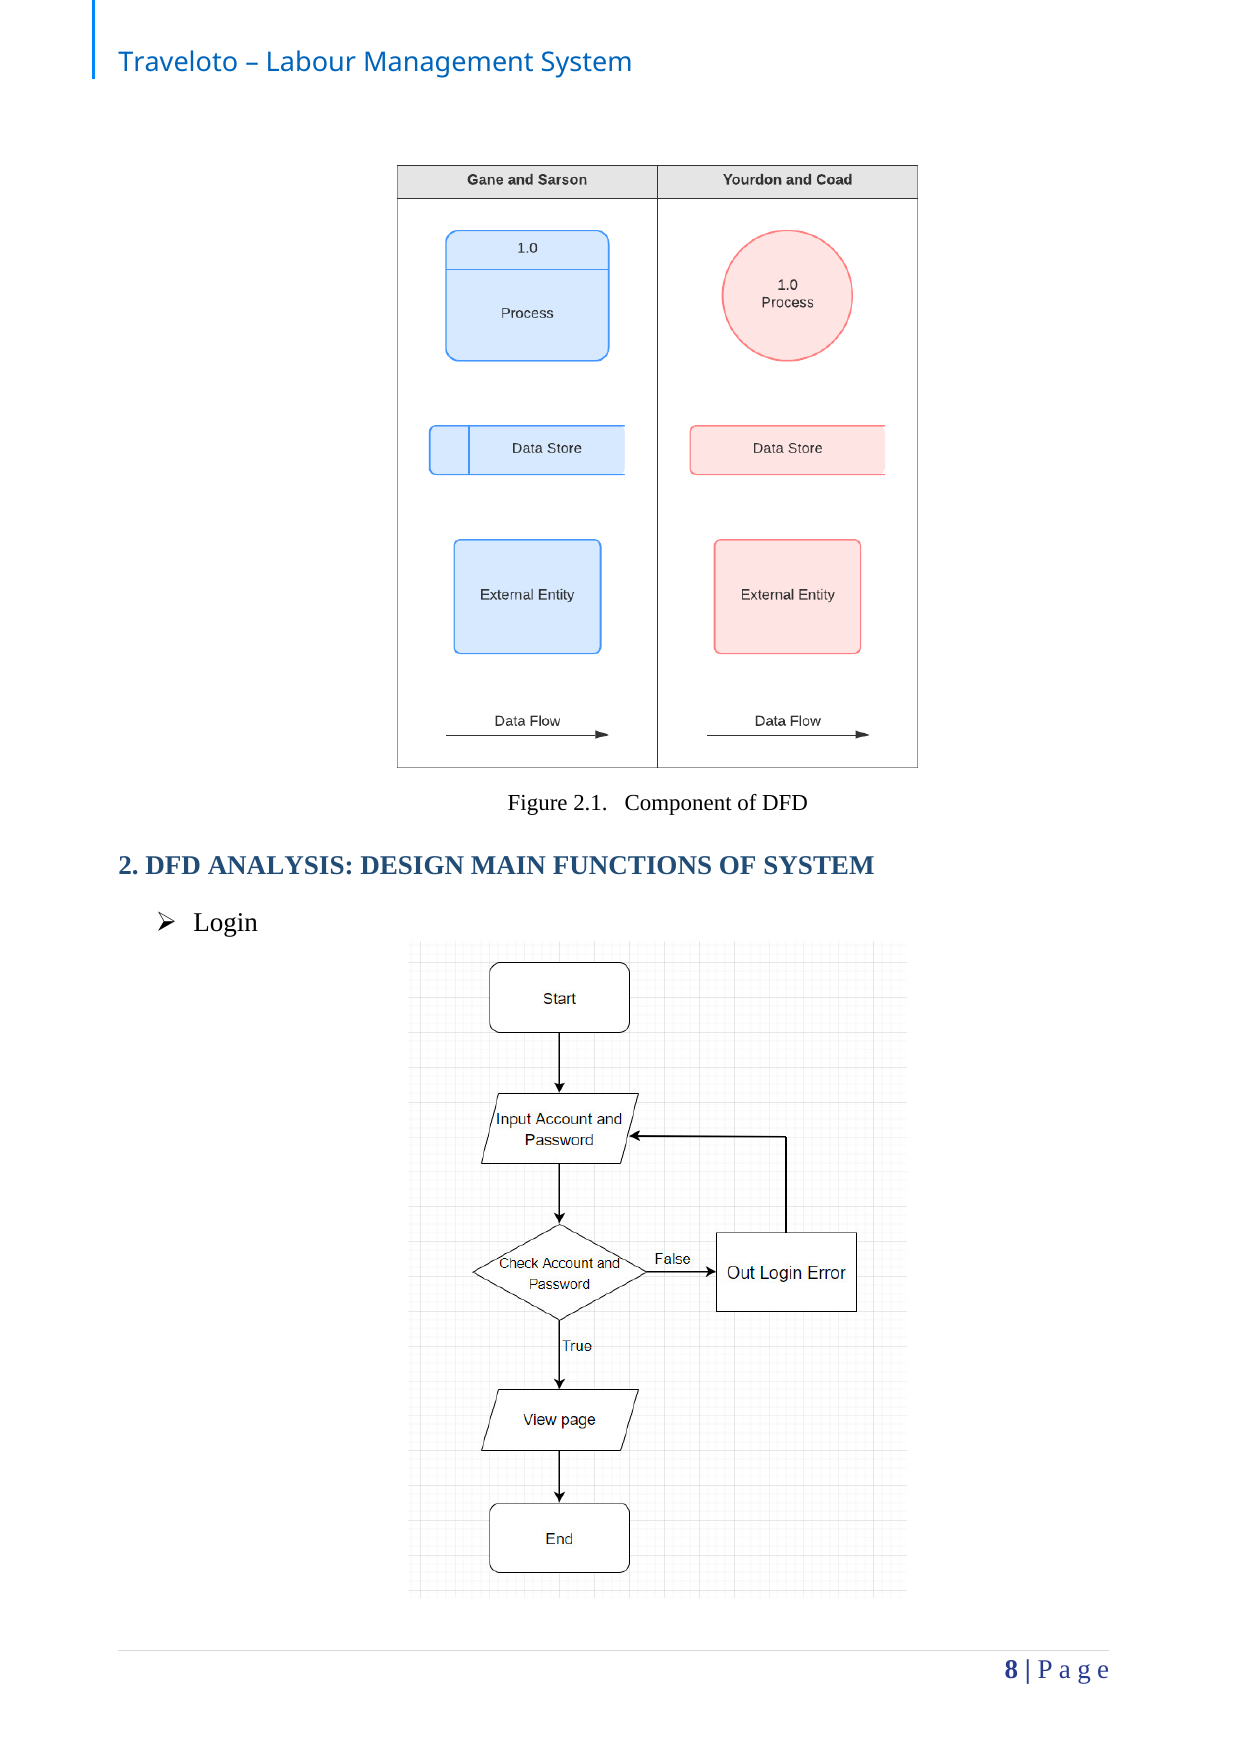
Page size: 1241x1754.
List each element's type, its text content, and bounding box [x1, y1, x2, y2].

picture [380, 147, 935, 785]
subtitle 2. DFD ANALYSIS: DESIGN MAIN FUNCTIONS OF SYSTEM [118, 849, 1122, 880]
list Figure 2.1. Component of DFD [193, 789, 1122, 815]
picture [408, 941, 907, 1598]
list Login [156, 906, 1122, 937]
